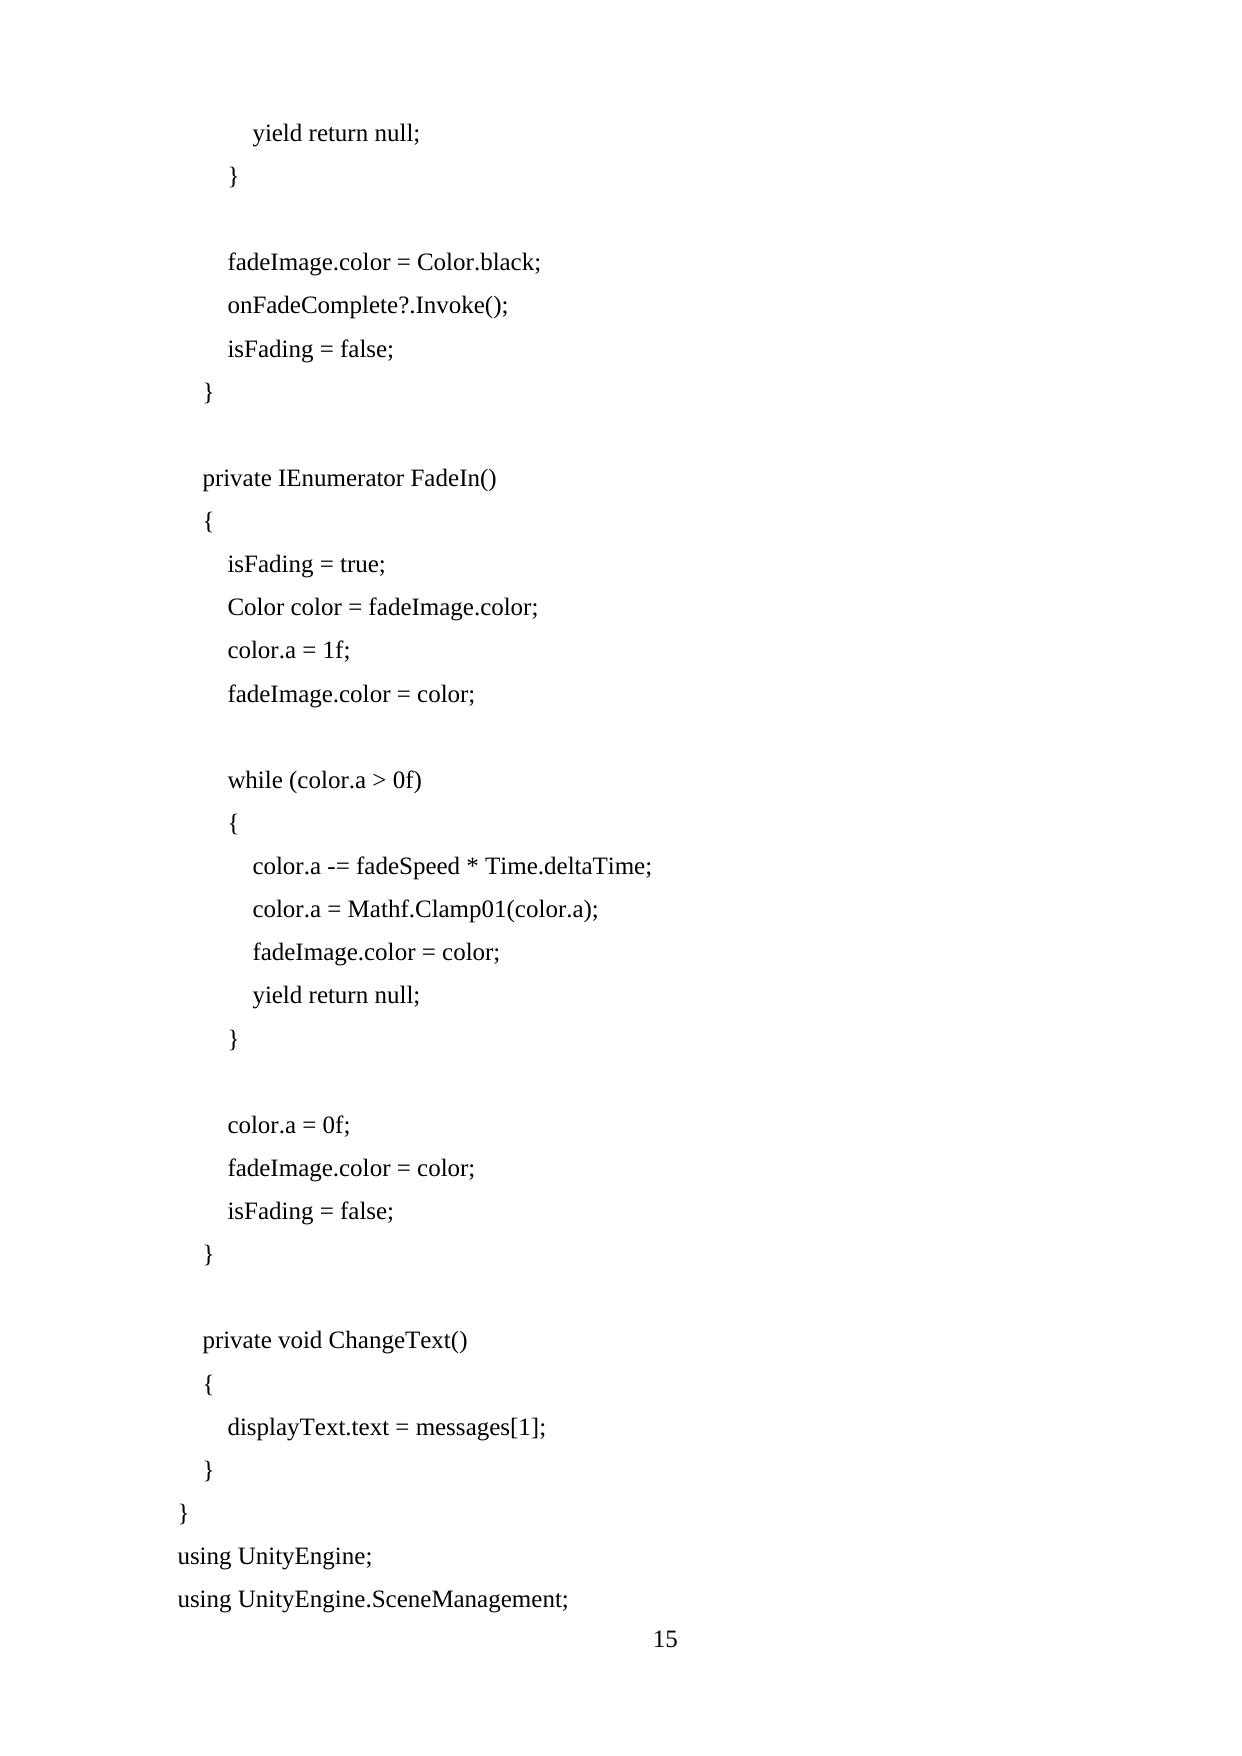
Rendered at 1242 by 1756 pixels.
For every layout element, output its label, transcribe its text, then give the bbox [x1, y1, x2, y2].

text } [177, 377, 1153, 406]
text isFading = true; [177, 549, 1153, 578]
text { [177, 1369, 1153, 1397]
text color.a -= fadeSpeed * Time.deltaTime; [177, 851, 1153, 880]
text { [177, 506, 1153, 535]
text color.a = 0f; [177, 1110, 1153, 1139]
text private void ChangeText() [177, 1326, 1153, 1354]
text fadeImage.color = Color.black; [177, 247, 1153, 276]
text private IEnumerator FadeIn() [177, 463, 1153, 492]
text } [177, 1455, 1153, 1484]
text color.a = Mathf.Clamp01(color.a); [177, 894, 1153, 923]
text } [177, 161, 1153, 190]
text yield return null; [177, 981, 1153, 1009]
text using UnityEngine.SceneManagement; [177, 1584, 1153, 1613]
text using UnityEngine; [177, 1541, 1153, 1570]
text onFadeComplete?.Invoke(); [177, 291, 1153, 319]
text Color color = fadeImage.color; [177, 592, 1153, 621]
text while (color.a > 0f) [177, 765, 1153, 794]
text } [177, 1498, 1153, 1527]
text yield return null; [177, 118, 1153, 147]
text color.a = 1f; [177, 636, 1153, 664]
text } [177, 1024, 1153, 1052]
text } [177, 1239, 1153, 1268]
text fadeImage.color = color; [177, 679, 1153, 707]
text { [177, 808, 1153, 837]
text displayText.text = messages[1]; [177, 1412, 1153, 1441]
text fadeImage.color = color; [177, 1153, 1153, 1182]
text fadeImage.color = color; [177, 937, 1153, 966]
text isFading = false; [177, 334, 1153, 362]
text isFading = false; [177, 1196, 1153, 1225]
